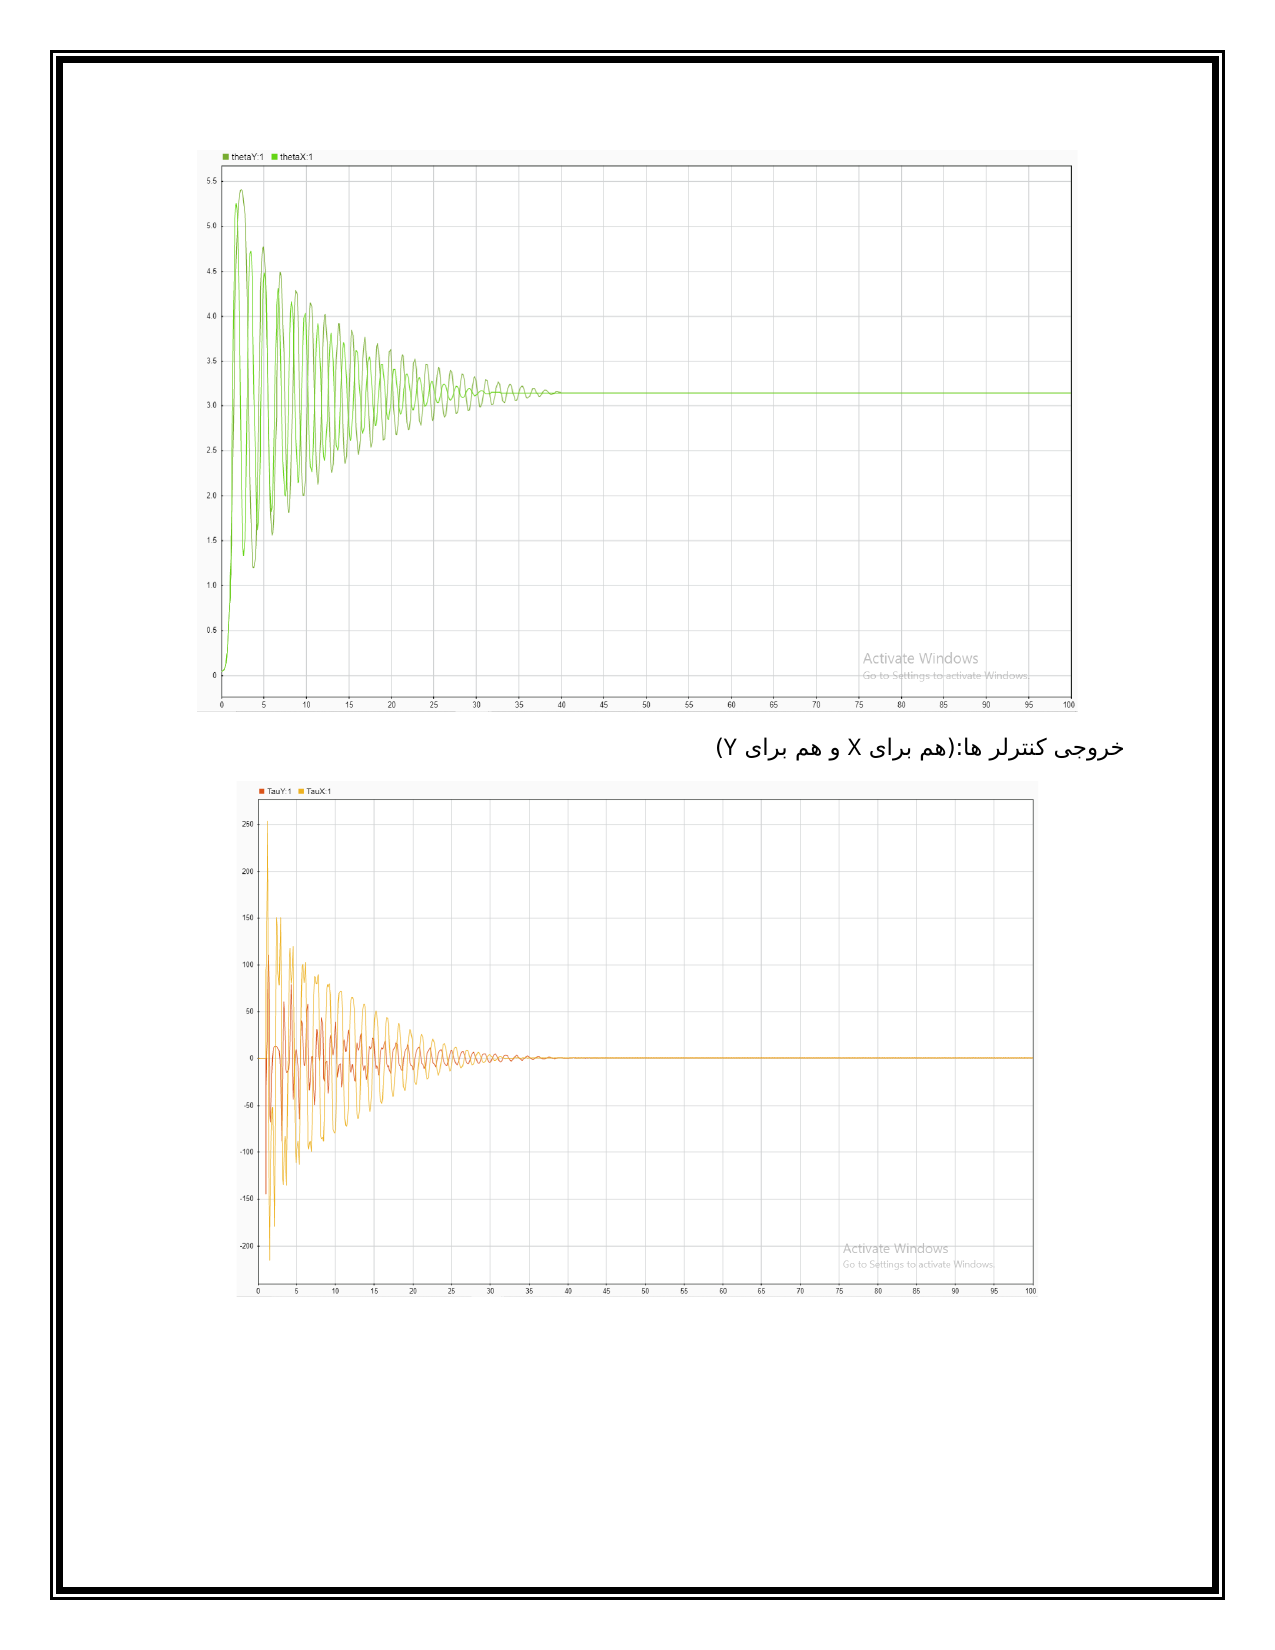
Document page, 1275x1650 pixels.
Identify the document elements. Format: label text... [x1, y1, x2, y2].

picture [197, 150, 1078, 712]
text خروجی کنترلر ها:(هم برای X و هم برای Y) [150, 731, 1125, 762]
picture [236, 781, 1039, 1297]
